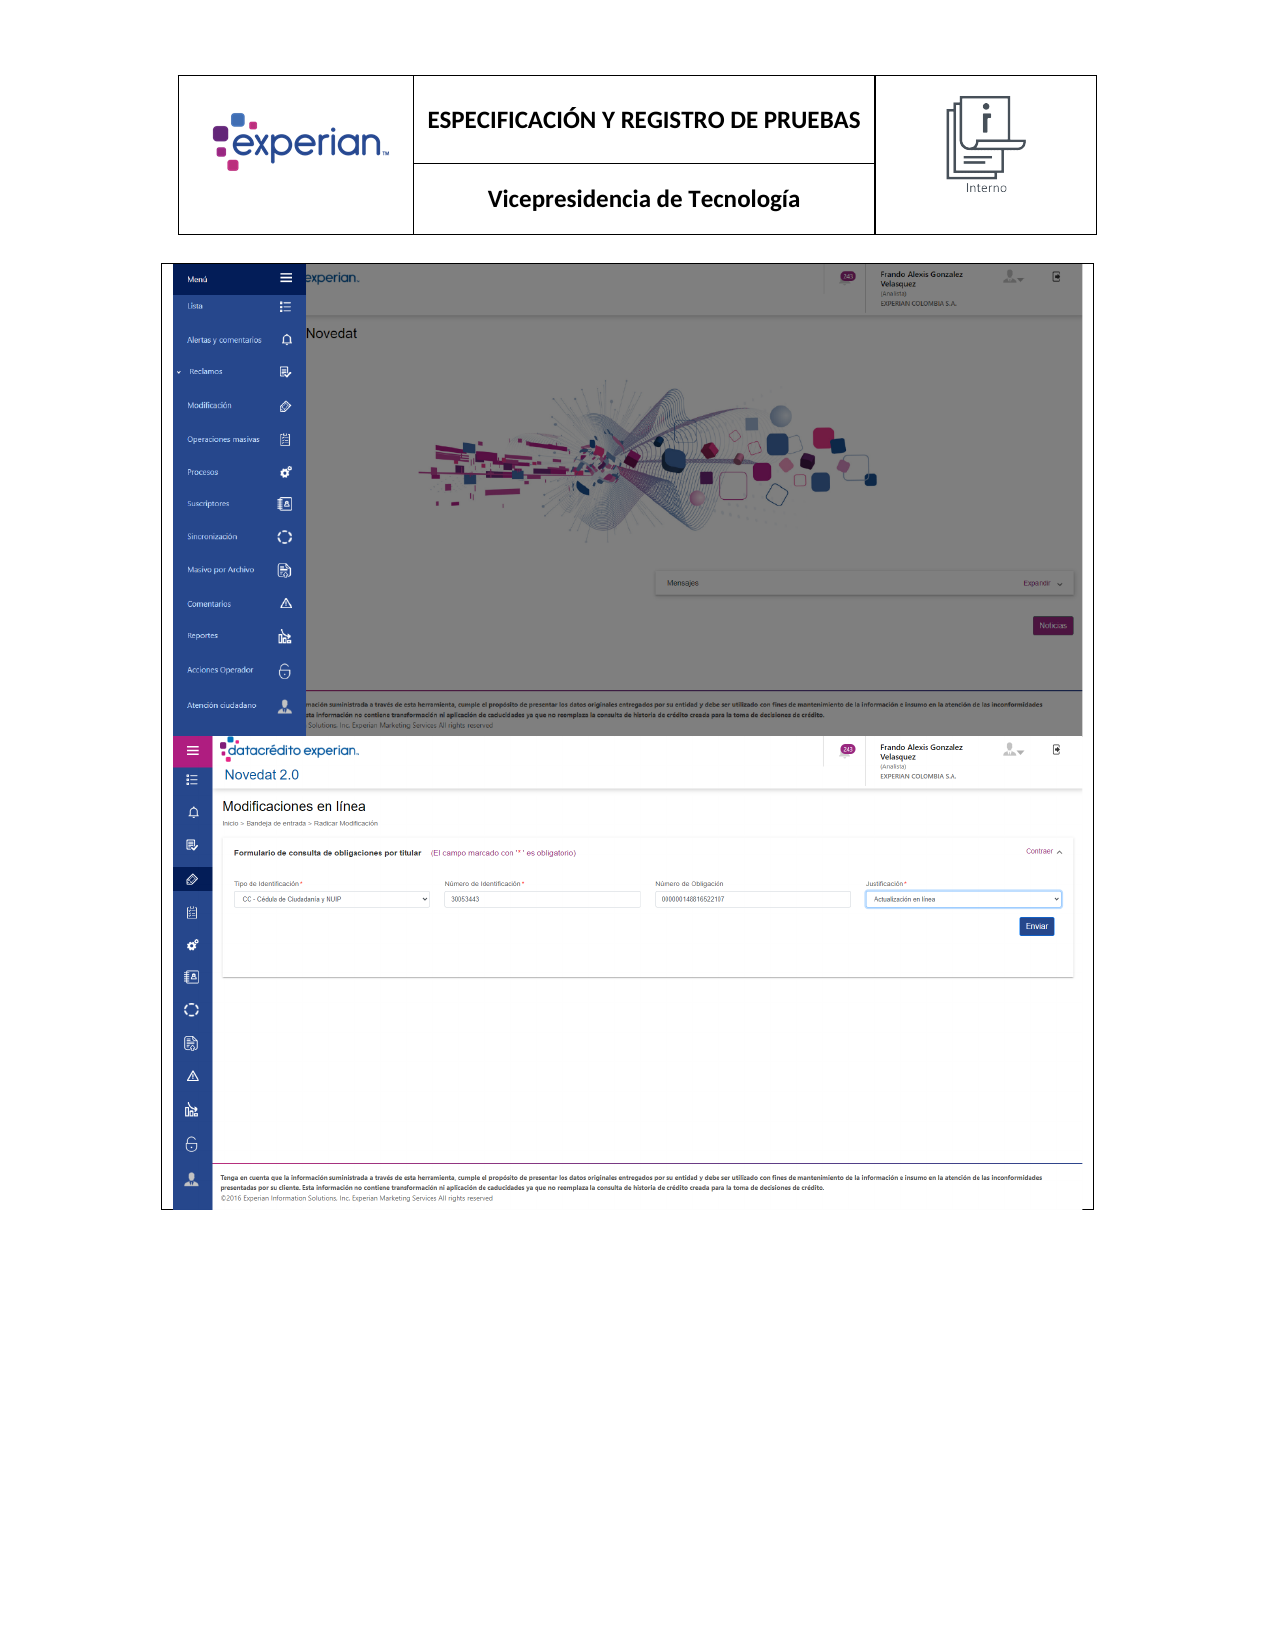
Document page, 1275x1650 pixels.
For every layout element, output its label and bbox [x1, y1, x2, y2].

table_cell [1083, 264, 1093, 1209]
picture [946, 91, 1026, 193]
picture [173, 264, 1083, 1210]
table_cell [162, 264, 173, 1209]
picture [191, 91, 401, 192]
